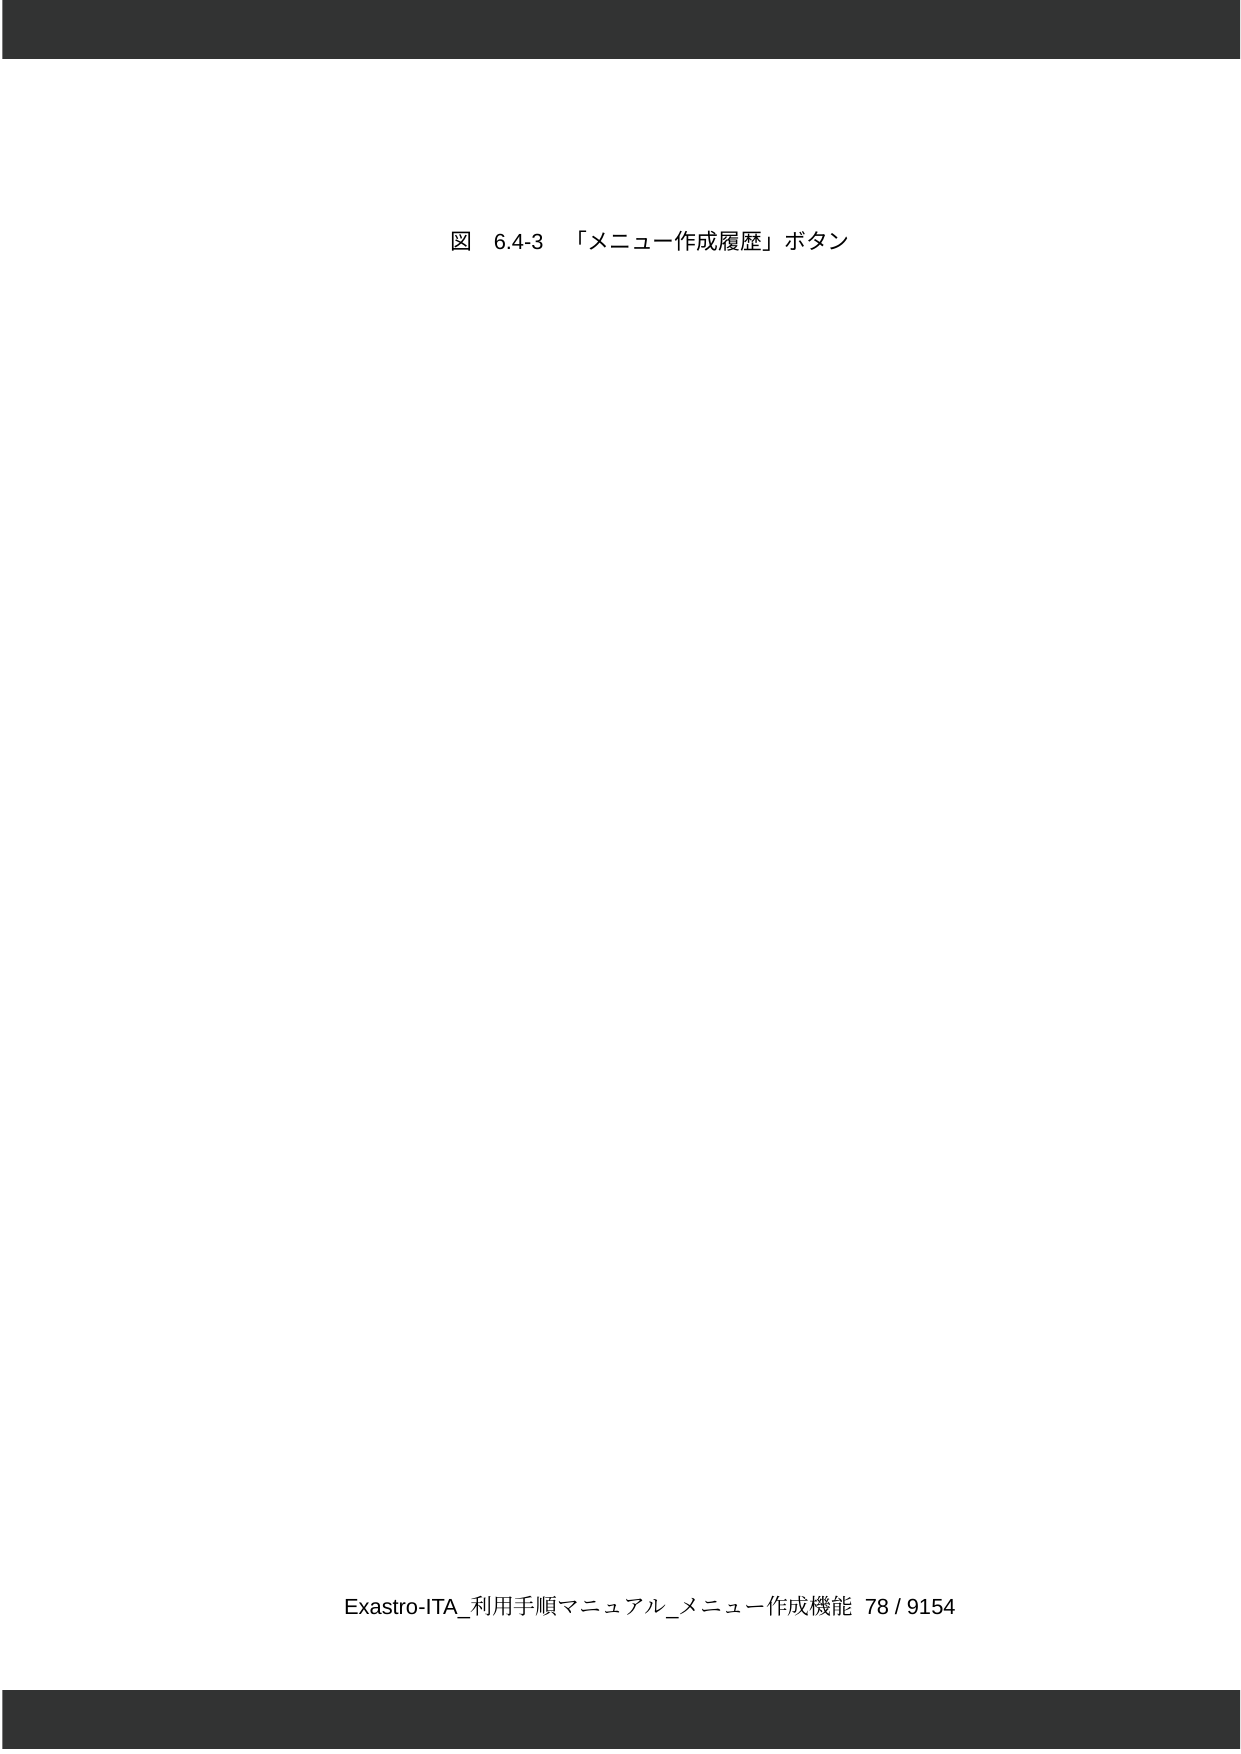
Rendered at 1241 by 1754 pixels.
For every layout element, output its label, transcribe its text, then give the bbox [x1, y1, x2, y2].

text 図 6.4-3 「メニュー作成履歴」ボタン [148, 210, 1152, 270]
picture [2, 0, 1241, 59]
picture [2, 1690, 1241, 1749]
